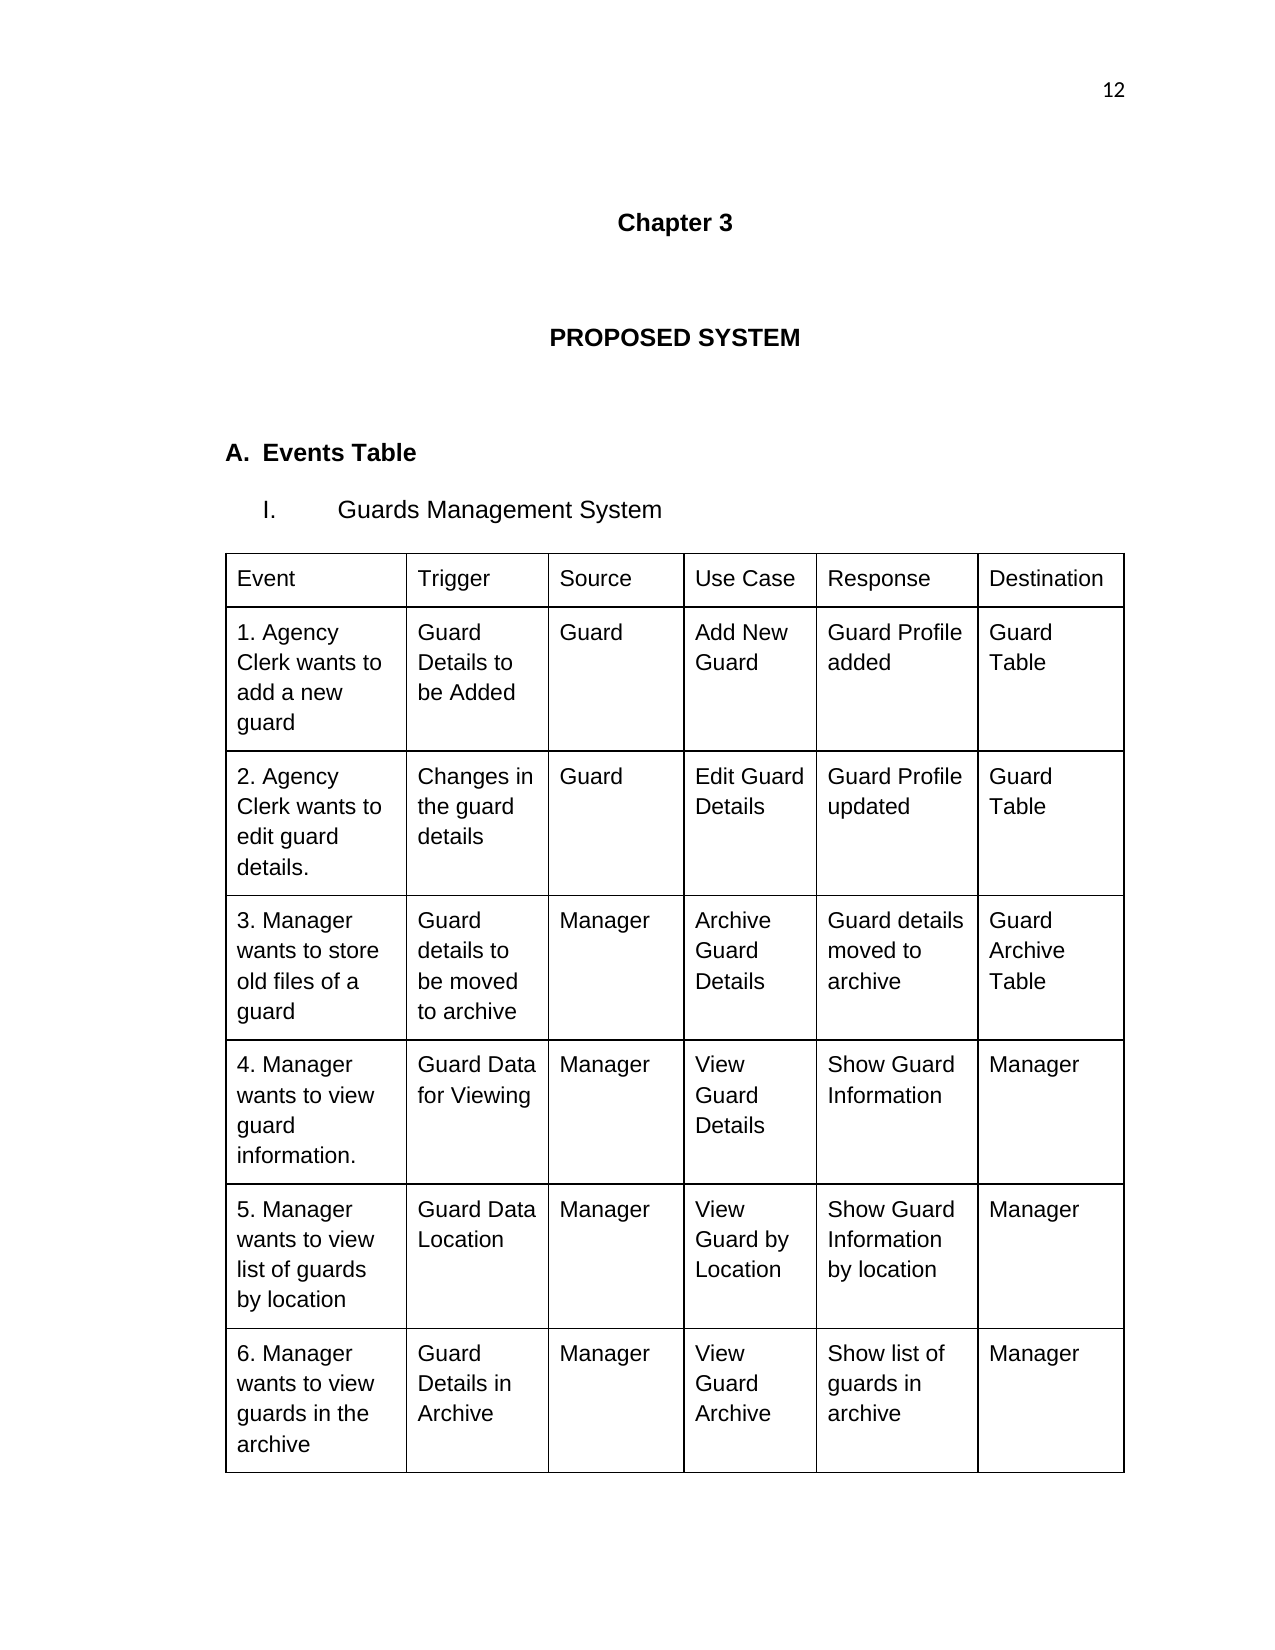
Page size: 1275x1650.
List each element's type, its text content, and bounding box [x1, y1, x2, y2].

table_cell Guard Archive Table [979, 896, 1123, 1039]
table_cell Manager [549, 896, 683, 1039]
table_cell Guard Table [979, 752, 1123, 895]
table_cell Guard details moved to archive [817, 896, 977, 1039]
table_cell Guard [549, 608, 683, 750]
table_cell View Guard by Location [685, 1185, 816, 1327]
table_header Destination [979, 554, 1123, 606]
table_cell Manager [979, 1329, 1123, 1472]
table_header Response [817, 554, 977, 606]
table_cell Show list of guards in archive [817, 1329, 977, 1472]
table_header Use Case [685, 554, 816, 606]
table_cell Manager [979, 1185, 1123, 1327]
table_cell Manager [549, 1041, 683, 1183]
table_cell Guard Details to be Added [407, 608, 548, 750]
table_cell Add New Guard [685, 608, 816, 750]
table_header Trigger [407, 554, 548, 606]
table_cell Guard Profile updated [817, 752, 977, 895]
text Chapter 3 [225, 207, 1125, 236]
table_header Source [549, 554, 683, 606]
table_cell 4. Manager wants to view guard information. [227, 1041, 406, 1183]
text PROPOSED SYSTEM [225, 322, 1125, 351]
table_cell 5. Manager wants to view list of guards by location [227, 1185, 406, 1327]
table_cell Guard Profile added [817, 608, 977, 750]
table_cell Show Guard Information [817, 1041, 977, 1183]
table_cell Manager [549, 1329, 683, 1472]
list Events Table [225, 437, 1125, 466]
table_cell Manager [979, 1041, 1123, 1183]
table_header Event [227, 554, 406, 606]
table_cell Guard details to be moved to archive [407, 896, 548, 1039]
table_cell Archive Guard Details [685, 896, 816, 1039]
table_cell Guard Data for Viewing [407, 1041, 548, 1183]
table_cell 6. Manager wants to view guards in the archive [227, 1329, 406, 1472]
table_cell Changes in the guard details [407, 752, 548, 895]
list Guards Management System [262, 495, 1125, 524]
table_cell Guard Details in Archive [407, 1329, 548, 1472]
table_cell View Guard Archive [685, 1329, 816, 1472]
table_cell Manager [549, 1185, 683, 1327]
table_cell Guard [549, 752, 683, 895]
table_cell 1. Agency Clerk wants to add a new guard [227, 608, 406, 750]
table_cell View Guard Details [685, 1041, 816, 1183]
table_cell Guard Data Location [407, 1185, 548, 1327]
table_cell Show Guard Information by location [817, 1185, 977, 1327]
table_cell 3. Manager wants to store old files of a guard [227, 896, 406, 1039]
table_cell Edit Guard Details [685, 752, 816, 895]
table_cell 2. Agency Clerk wants to edit guard details. [227, 752, 406, 895]
table_cell Guard Table [979, 608, 1123, 750]
